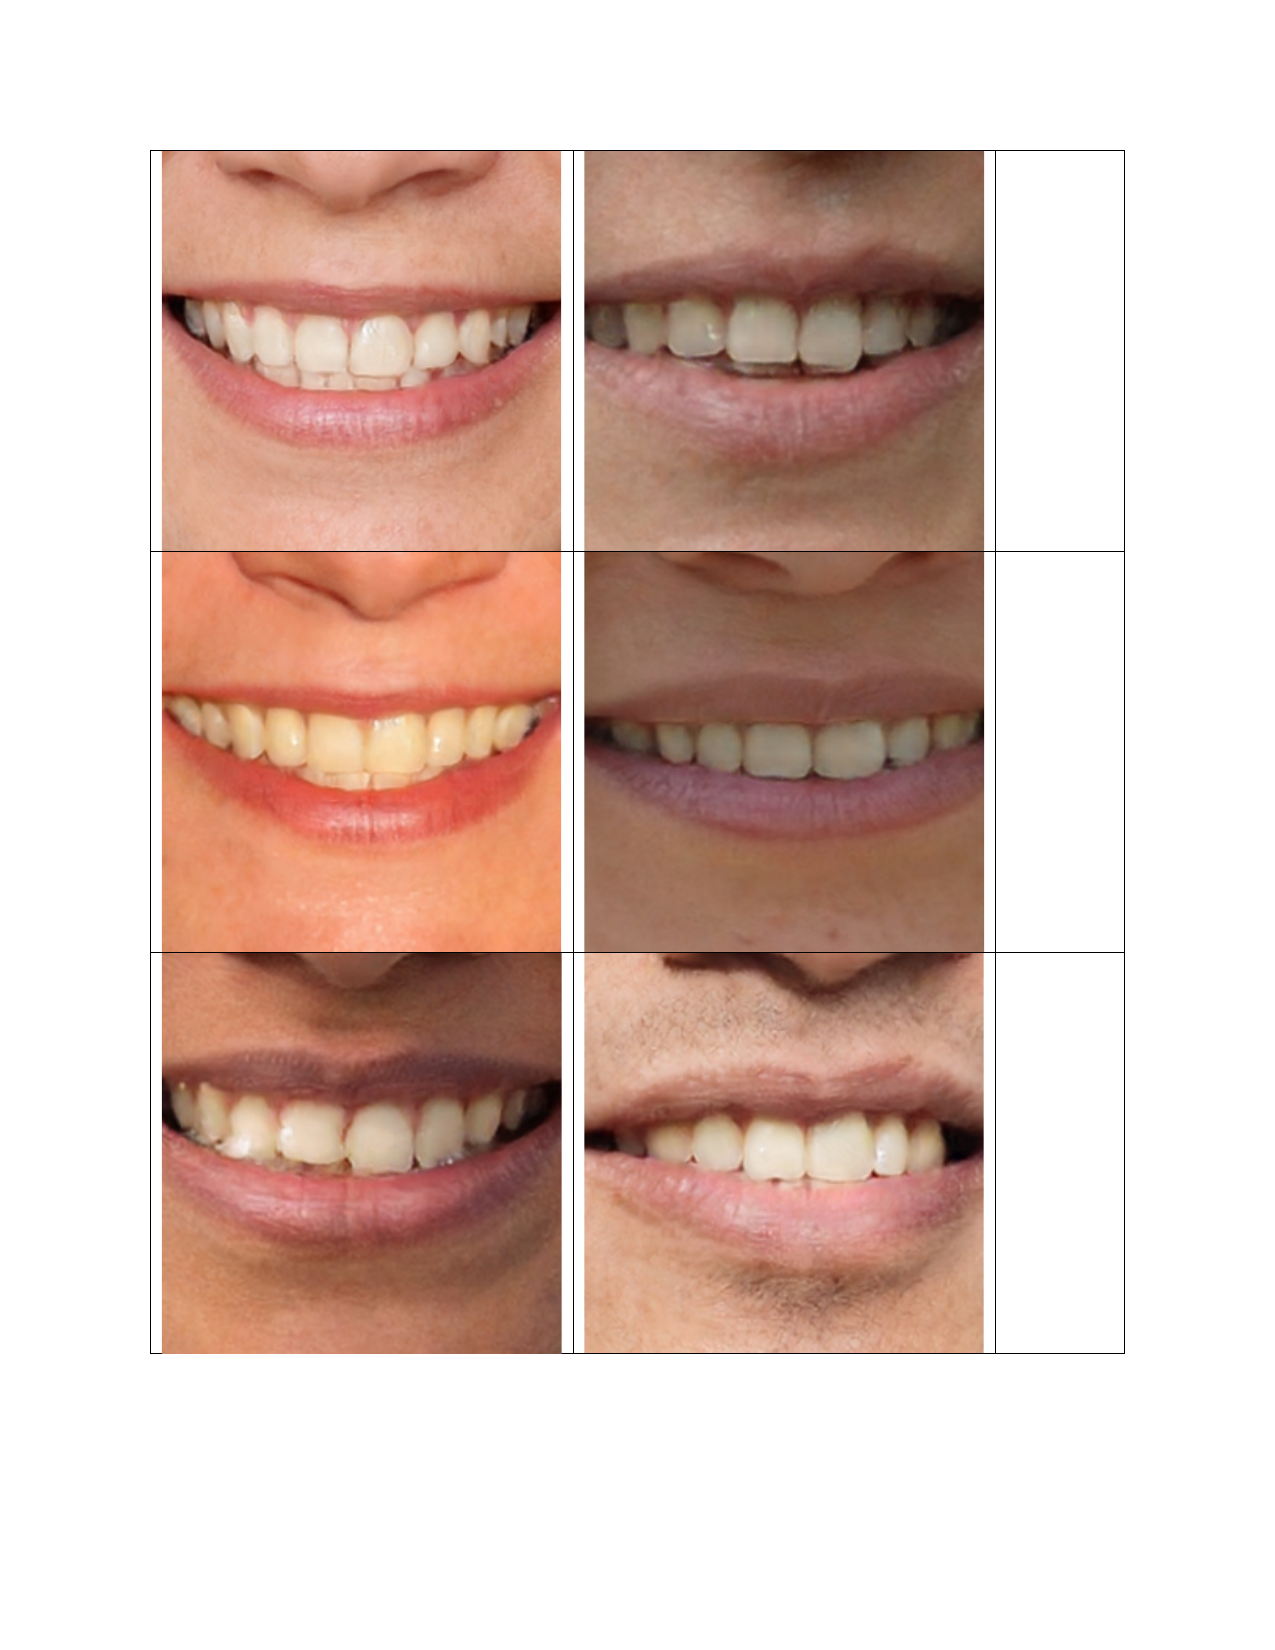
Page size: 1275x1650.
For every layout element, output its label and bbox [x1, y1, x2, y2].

table_cell [574, 953, 584, 1353]
table_cell [985, 552, 995, 952]
table_cell [151, 552, 161, 952]
table_cell [996, 552, 1124, 952]
table_cell [996, 151, 1124, 551]
table_cell [562, 552, 573, 952]
picture [161, 151, 562, 551]
table_cell [574, 151, 584, 551]
table_cell [562, 953, 573, 1353]
table_cell [984, 953, 995, 1353]
picture [161, 552, 562, 952]
table_cell [985, 151, 995, 551]
table_cell [574, 552, 584, 952]
picture [584, 552, 985, 952]
table_cell [151, 151, 161, 551]
picture [584, 151, 985, 551]
table_cell [562, 151, 573, 551]
picture [161, 953, 562, 1354]
table_cell [151, 953, 161, 1353]
table_cell [996, 953, 1124, 1353]
picture [584, 953, 984, 1353]
